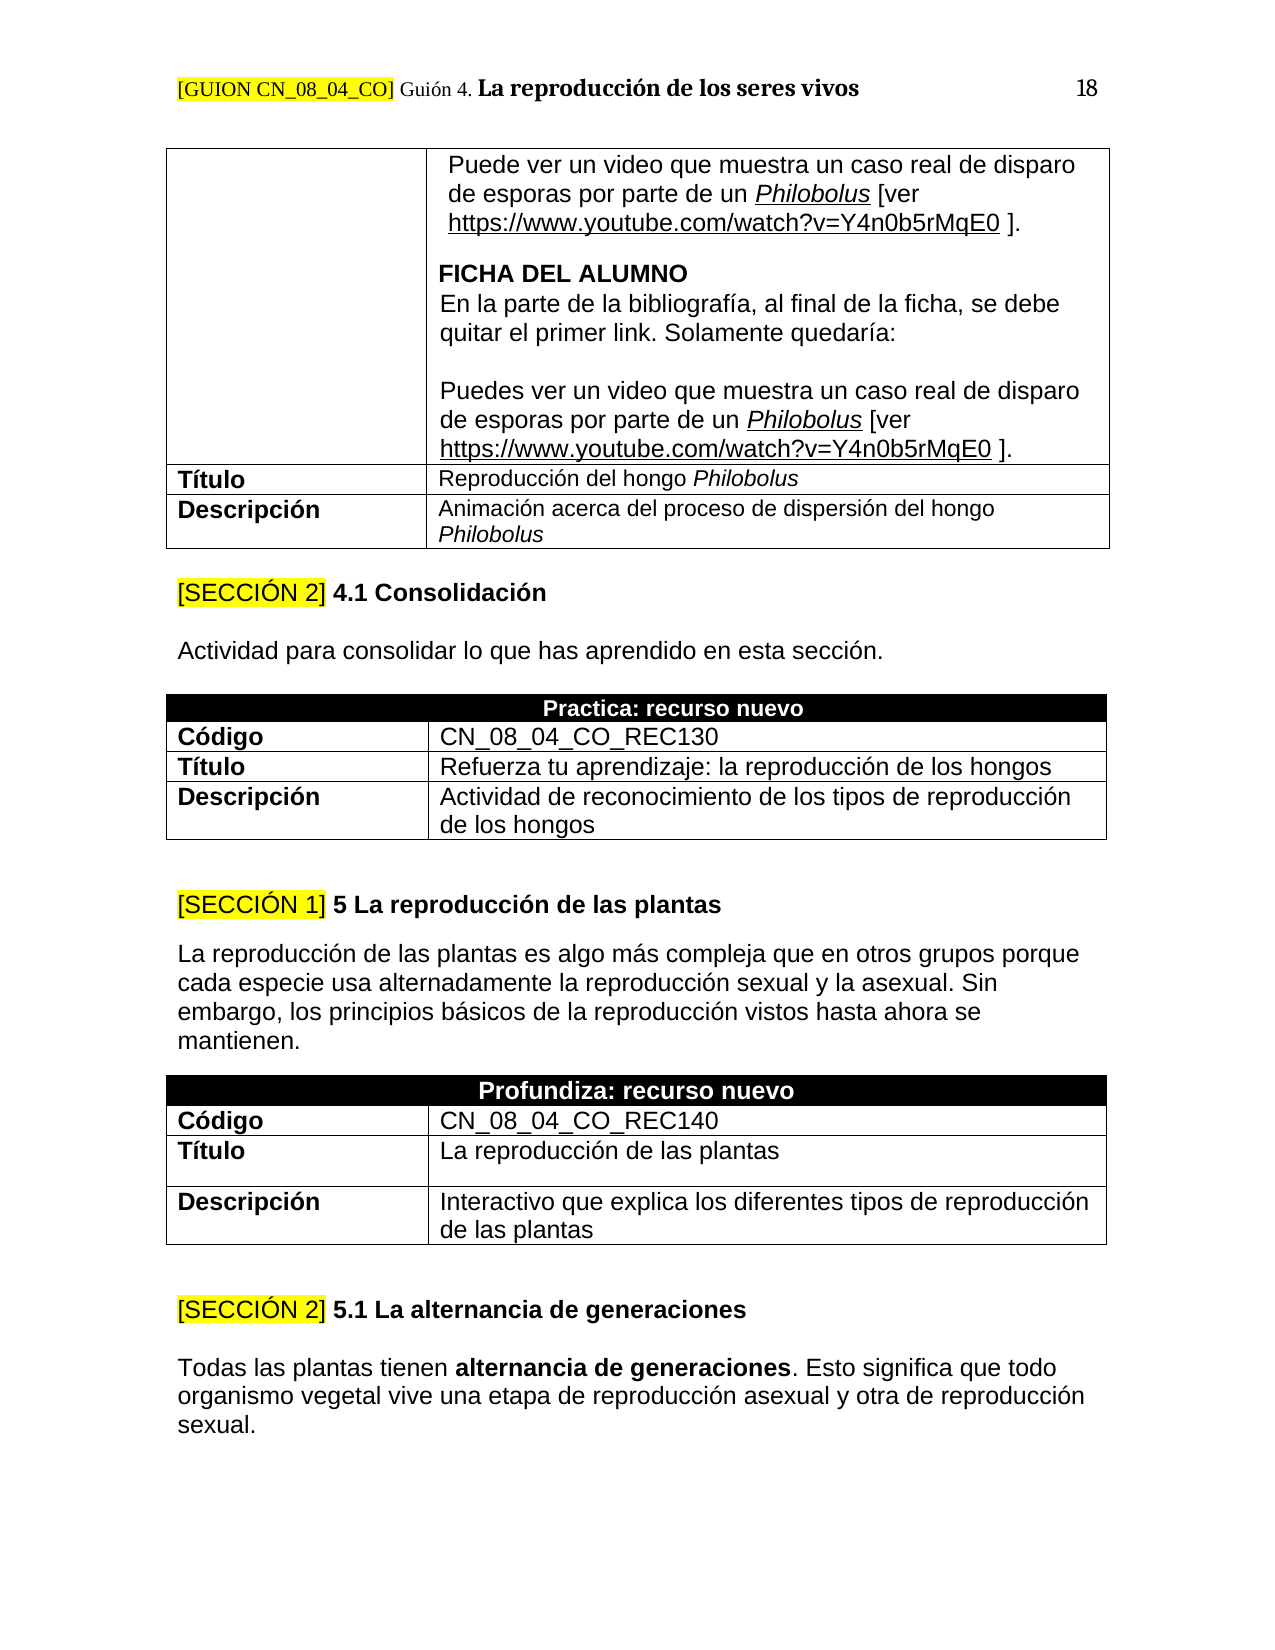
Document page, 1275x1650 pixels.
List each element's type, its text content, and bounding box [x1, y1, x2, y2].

table_cell Descripción [167, 782, 428, 839]
table_cell Código [167, 1106, 428, 1135]
text [SECCIÓN 2] 5.1 La alternancia de generaciones [326, 1295, 1098, 1323]
table_cell Interactivo que explica los diferentes tipos de reproducción de las plantas [429, 1187, 1106, 1244]
table_cell Reproducción del hongo Philobolus [427, 465, 1109, 494]
table_cell Descripción [167, 495, 426, 548]
table_cell Código [167, 722, 428, 751]
table_cell La reproducción de las plantas [429, 1136, 1106, 1186]
table_cell Título [167, 1136, 428, 1186]
table_header Practica: recurso nuevo [167, 695, 1106, 721]
table_cell CN_08_04_CO_REC140 [429, 1106, 1106, 1135]
table_cell Animación acerca del proceso de dispersión del hongo Philobolus [427, 495, 1109, 548]
table_cell Refuerza tu aprendizaje: la reproducción de los hongos [429, 752, 1106, 781]
text Todas las plantas tienen alternancia de generaciones. Esto significa que todo organismo vegetal vive una etapa de reproducción asexual y otra de reproducción sexual. [177, 1353, 1098, 1439]
table_cell Título [167, 465, 426, 494]
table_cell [167, 149, 426, 464]
table_cell CN_08_04_CO_REC130 [429, 722, 1106, 751]
table_cell Título [167, 752, 428, 781]
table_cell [427, 149, 1109, 464]
text La reproducción de las plantas es algo más compleja que en otros grupos porque cada especie usa alternadamente la reproducción sexual y la asexual. Sin embargo, los principios básicos de la reproducción vistos hasta ahora se mantienen. [177, 939, 1098, 1054]
table_cell Actividad de reconocimiento de los tipos de reproducción de los hongos [429, 782, 1106, 839]
table_cell Descripción [167, 1187, 428, 1244]
text [SECCIÓN 2] 4.1 Consolidación [326, 578, 1098, 607]
text [SECCIÓN 1] 5 La reproducción de las plantas [326, 890, 1098, 919]
table_header Profundiza: recurso nuevo [167, 1076, 1106, 1105]
text Actividad para consolidar lo que has aprendido en esta sección. [177, 636, 1098, 664]
